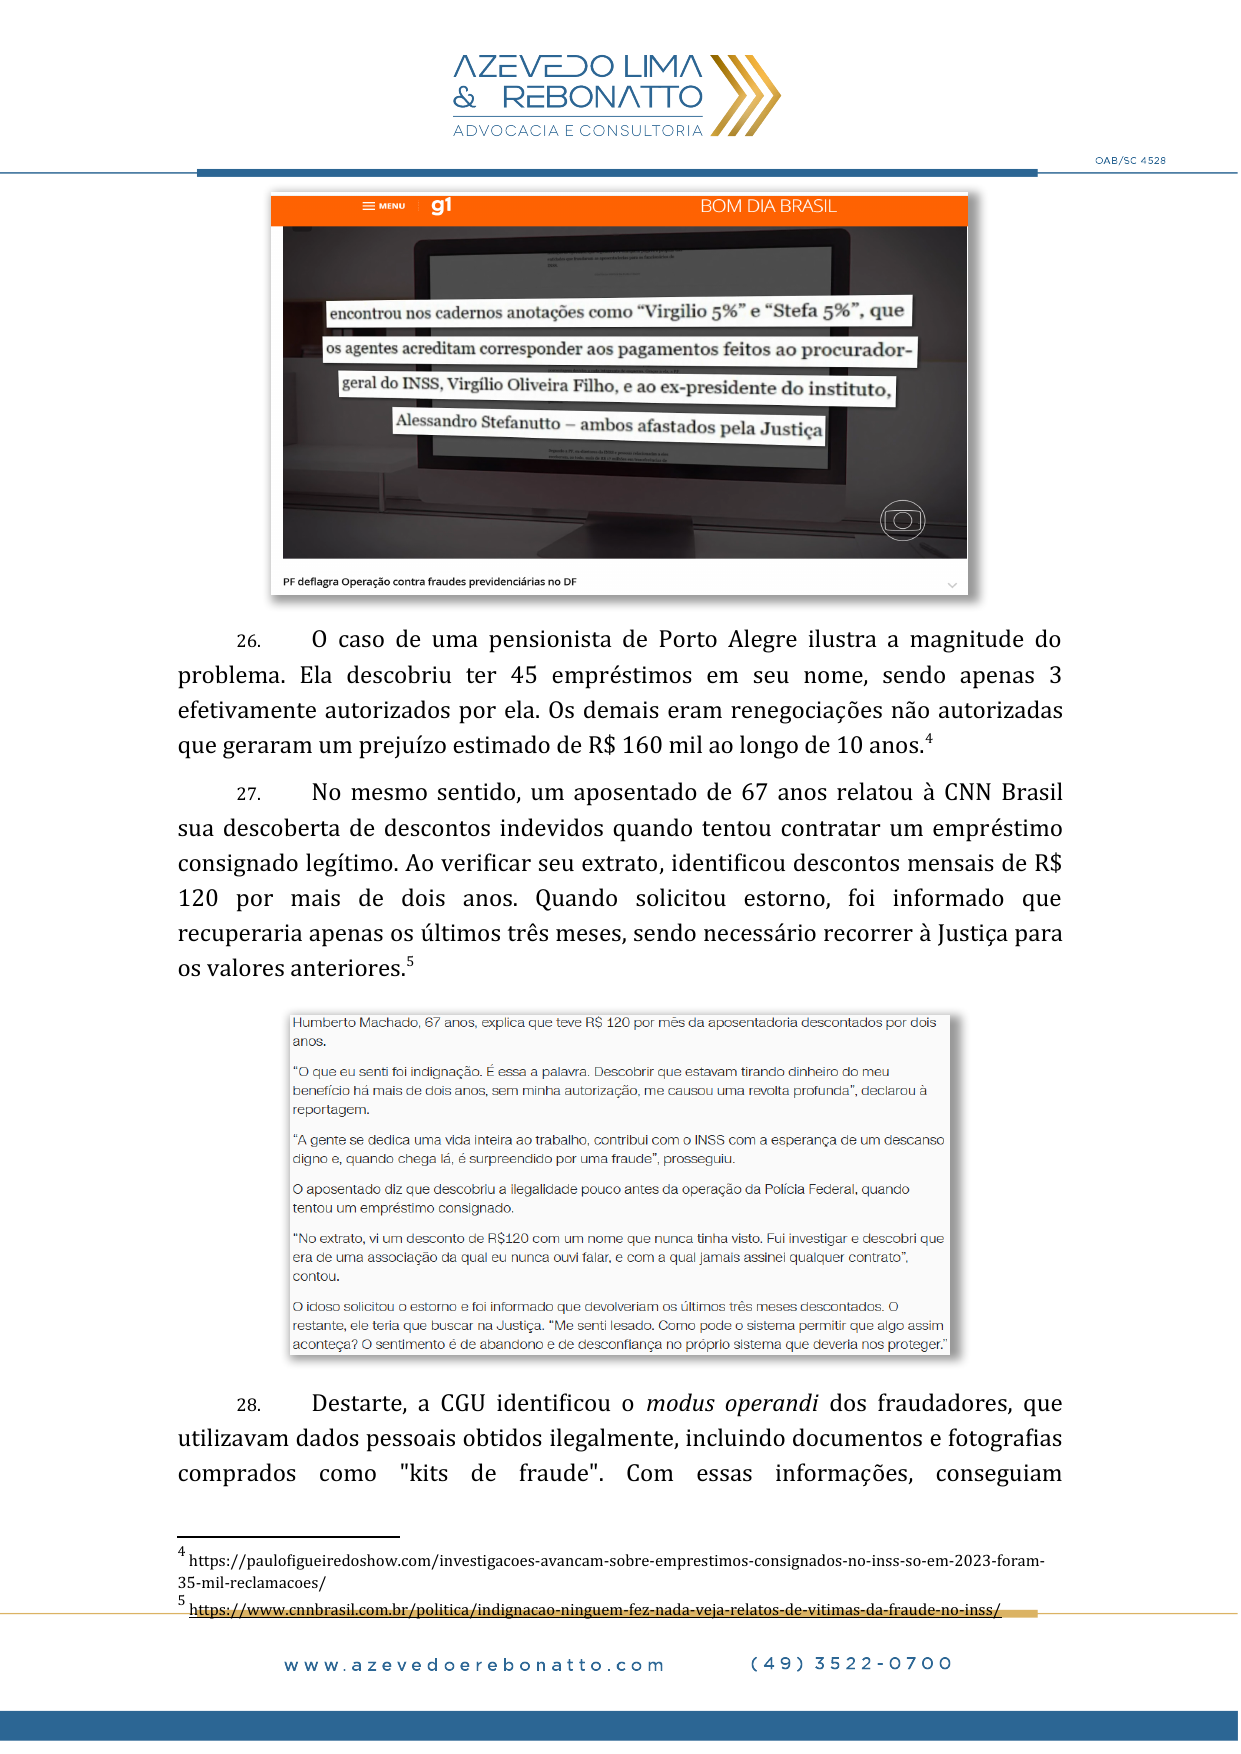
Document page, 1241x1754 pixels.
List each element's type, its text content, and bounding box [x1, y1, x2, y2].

list No mesmo sentido, um aposentado de 67 anos relatou à CNN Brasil sua descoberta de descontos indevidos quando tentou contratar um empréstimo consignado legítimo. Ao verificar seu extrato, identificou descontos mensais de R$ 120 por mais de dois anos. Quando solicitou estorno, foi informado que recuperaria apenas os últimos três meses, sendo necessário recorrer à Justiça para os valores anteriores. [177, 777, 1063, 982]
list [177, 1387, 1063, 1487]
picture [0, 0, 1238, 1741]
list O caso de uma pensionista de Porto Alegre ilustra a magnitude do problema. Ela descobriu ter 45 empréstimos em seu nome, sendo apenas 3 efetivamente autorizados por ela. Os demais eram renegociações não autorizadas que geraram um prejuízo estimado de R$ 160 mil ao longo de 10 anos. [177, 624, 1063, 759]
